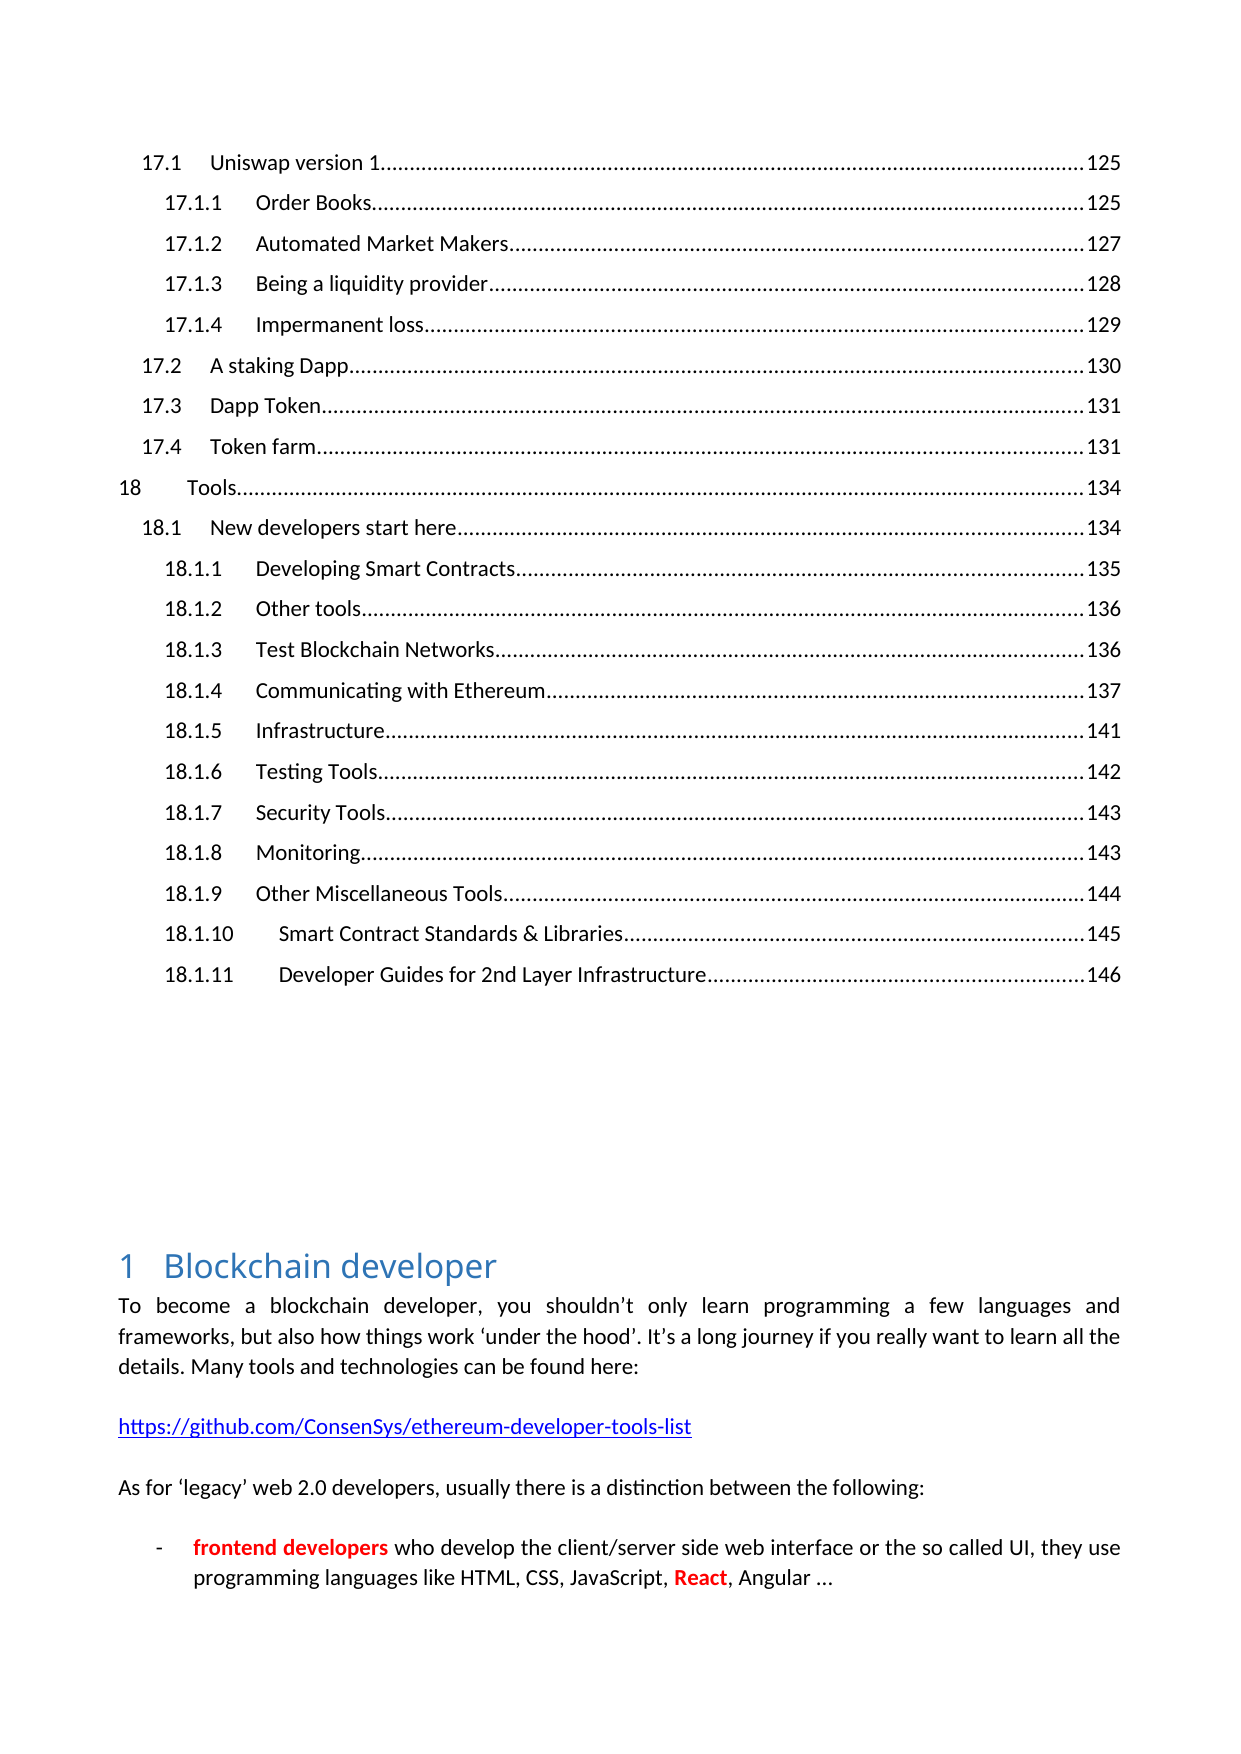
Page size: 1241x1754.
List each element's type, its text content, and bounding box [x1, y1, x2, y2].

text As for ‘legacy’ web 2.0 developers, usually there is a distinction between the following: [118, 1473, 1122, 1501]
subtitle Blockchain developer [118, 1243, 1122, 1288]
list frontend developers who develop the client/server side web interface or the so called UI, they use programming languages like HTML, CSS, JavaScript, React, Angular ... [156, 1533, 1122, 1591]
text To become a blockchain developer, you shouldn’t only learn programming a few languages and frameworks, but also how things work ‘under the hood’. It’s a long journey if you really want to learn all the details. Many tools and technologies can be found here: [118, 1292, 1122, 1380]
text https://github.com/ConsenSys/ethereum-developer-tools-list [118, 1412, 1122, 1440]
